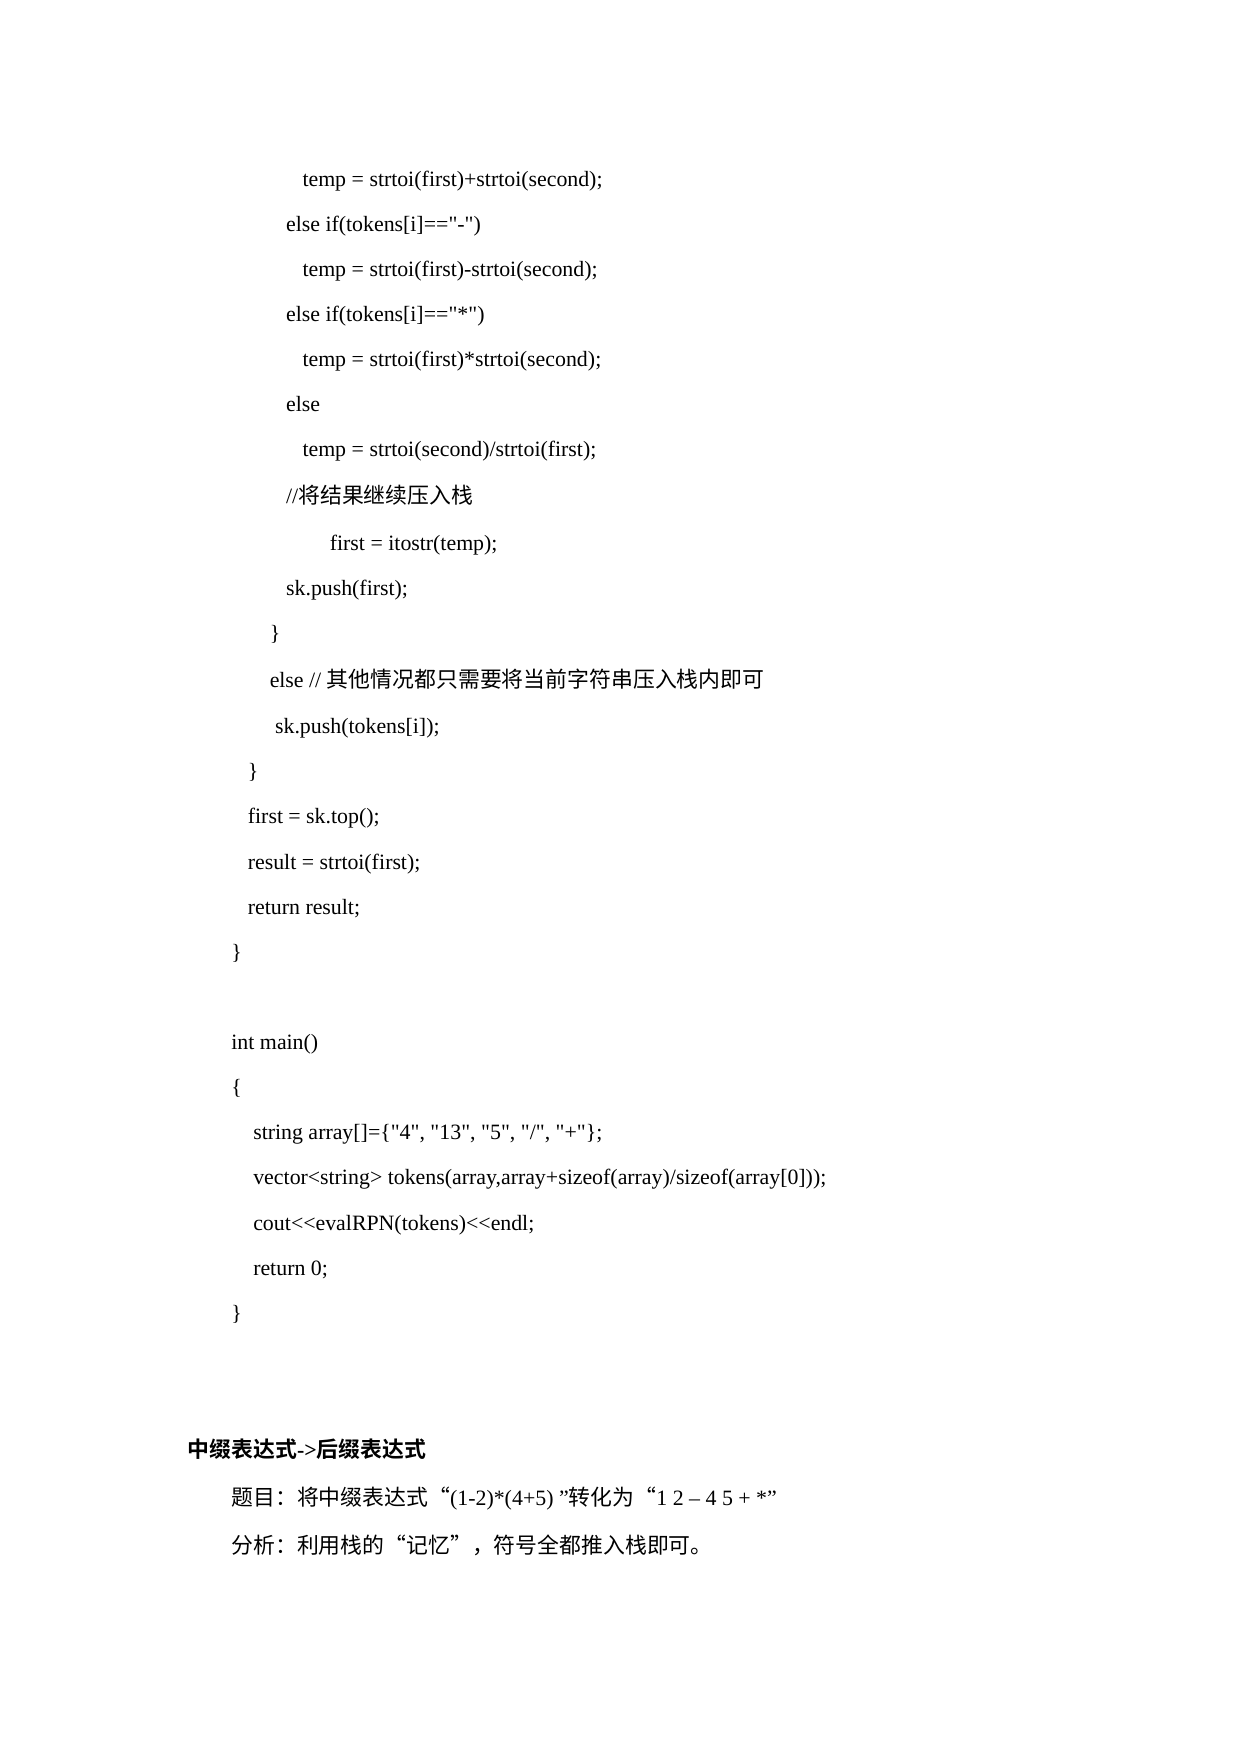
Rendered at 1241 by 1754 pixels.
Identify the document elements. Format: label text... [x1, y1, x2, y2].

text } [231, 616, 1053, 649]
text temp = strtoi(first)*strtoi(second); [231, 342, 1053, 375]
text temp = strtoi(first)+strtoi(second); [231, 162, 1053, 194]
text return result; [231, 890, 1053, 923]
text first = sk.top(); [231, 800, 1053, 832]
text } [231, 755, 1053, 787]
text result = strtoi(first); [231, 845, 1053, 877]
text sk.push(tokens[i]); [231, 710, 1053, 742]
text string array[]={"4", "13", "5", "/", "+"}; [231, 1116, 1053, 1148]
text { [231, 1071, 1053, 1103]
text 分析：利用栈的“记忆”，符号全都推入栈即可。 [187, 1528, 1053, 1561]
text } [231, 1296, 1053, 1328]
text else // 其他情况都只需要将当前字符串压入栈内即可 [231, 661, 1053, 694]
text first = itostr(temp); [231, 526, 1053, 558]
text else if(tokens[i]=="-") [231, 207, 1053, 239]
text temp = strtoi(second)/strtoi(first); [231, 433, 1053, 465]
text temp = strtoi(first)-strtoi(second); [231, 252, 1053, 285]
text vector<string> tokens(array,array+sizeof(array)/sizeof(array[0])); [231, 1161, 1053, 1193]
subtitle 中缀表达式->后缀表达式 [187, 1431, 1053, 1464]
text } [231, 935, 1053, 968]
text else if(tokens[i]=="*") [231, 297, 1053, 330]
text 题目：将中缀表达式“(1-2)*(4+5) ”转化为“1 2 – 4 5 + *” [187, 1480, 1053, 1512]
text //将结果继续压入栈 [231, 478, 1053, 510]
text sk.push(first); [231, 571, 1053, 604]
text cout<<evalRPN(tokens)<<endl; [231, 1206, 1053, 1238]
text else [231, 387, 1053, 420]
text return 0; [231, 1251, 1053, 1283]
text int main() [231, 1025, 1053, 1058]
